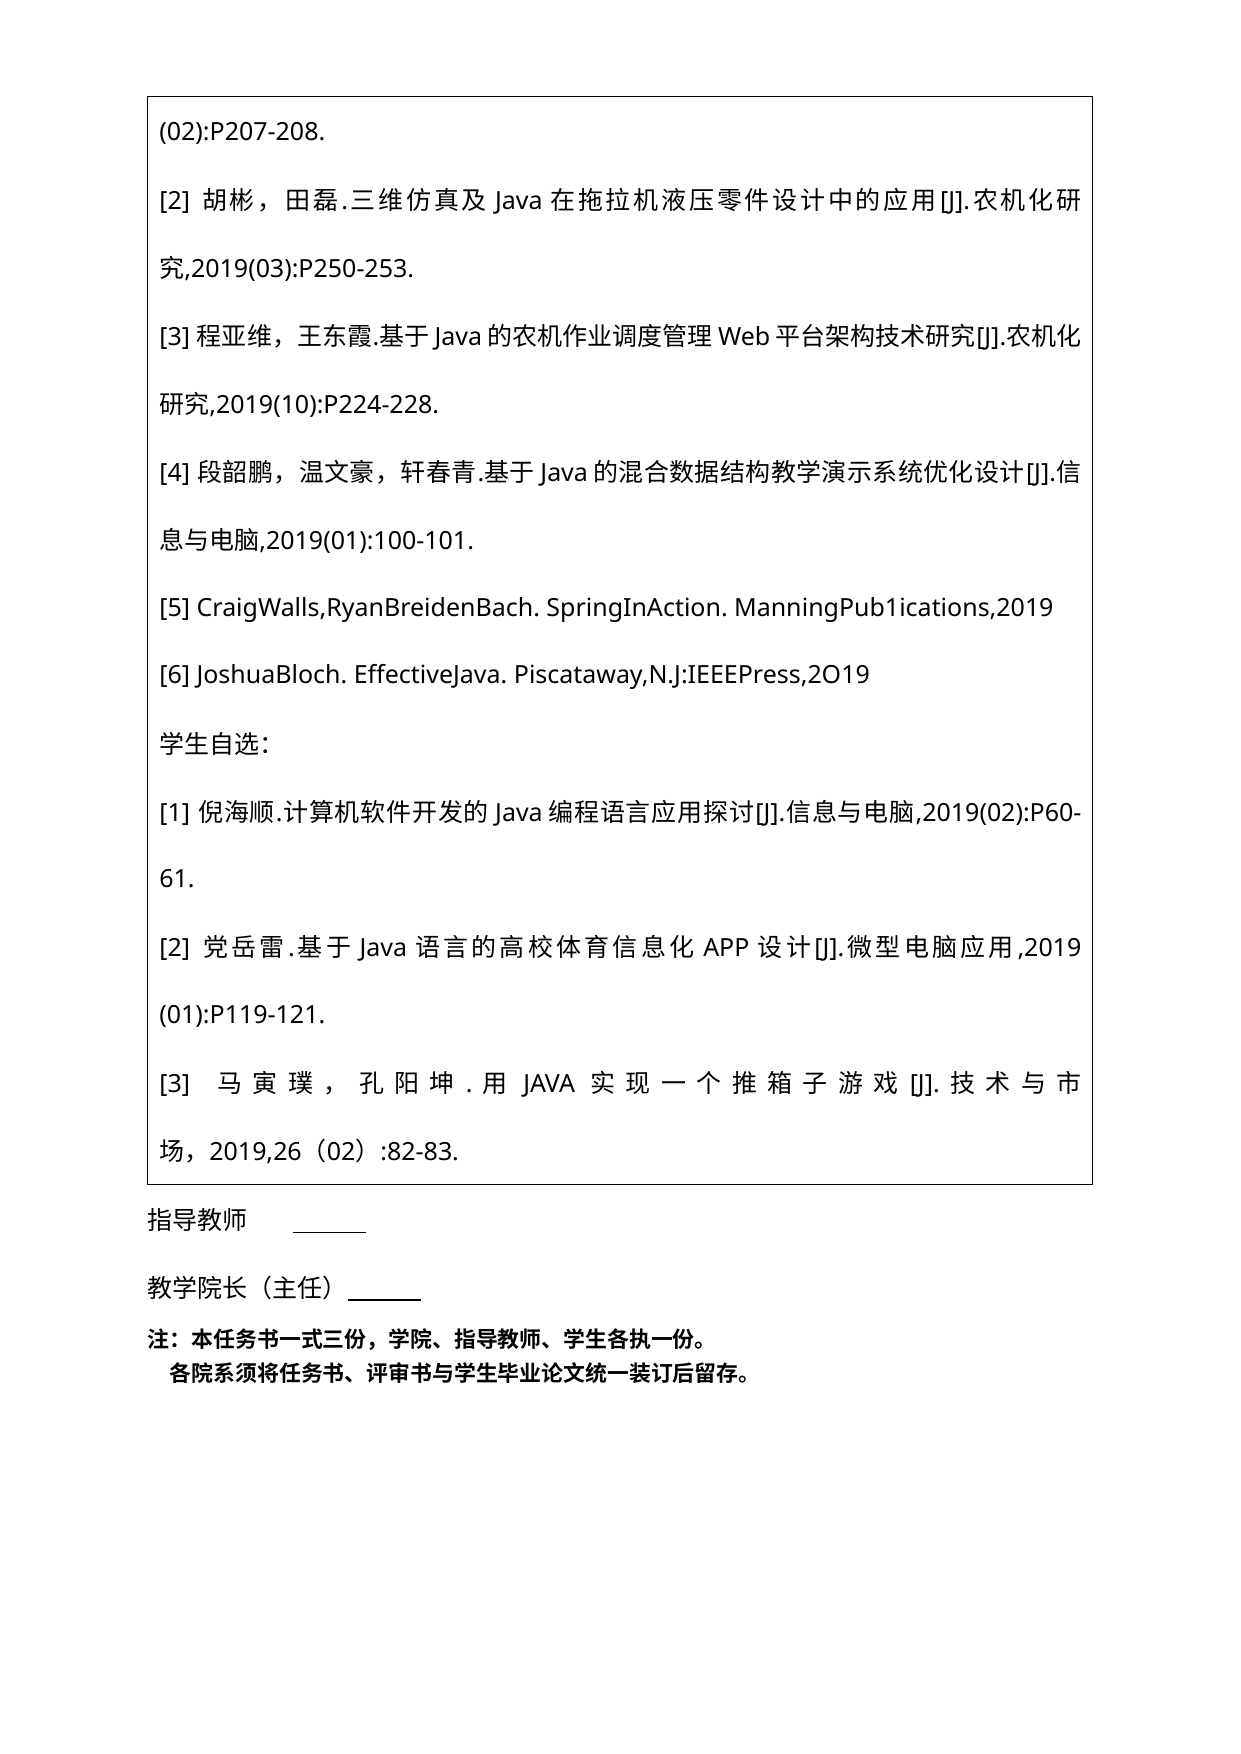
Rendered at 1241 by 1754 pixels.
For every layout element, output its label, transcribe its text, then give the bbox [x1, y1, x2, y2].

text 注：本任务书一式三份，学院、指导教师、学生各执一份。 [148, 1321, 1092, 1354]
text 教学院长（主任） [148, 1253, 1092, 1321]
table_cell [148, 97, 1092, 1184]
text 指导教师 [148, 1185, 1092, 1253]
text 各院系须将任务书、评审书与学生毕业论文统一装订后留存。 [148, 1354, 1092, 1388]
